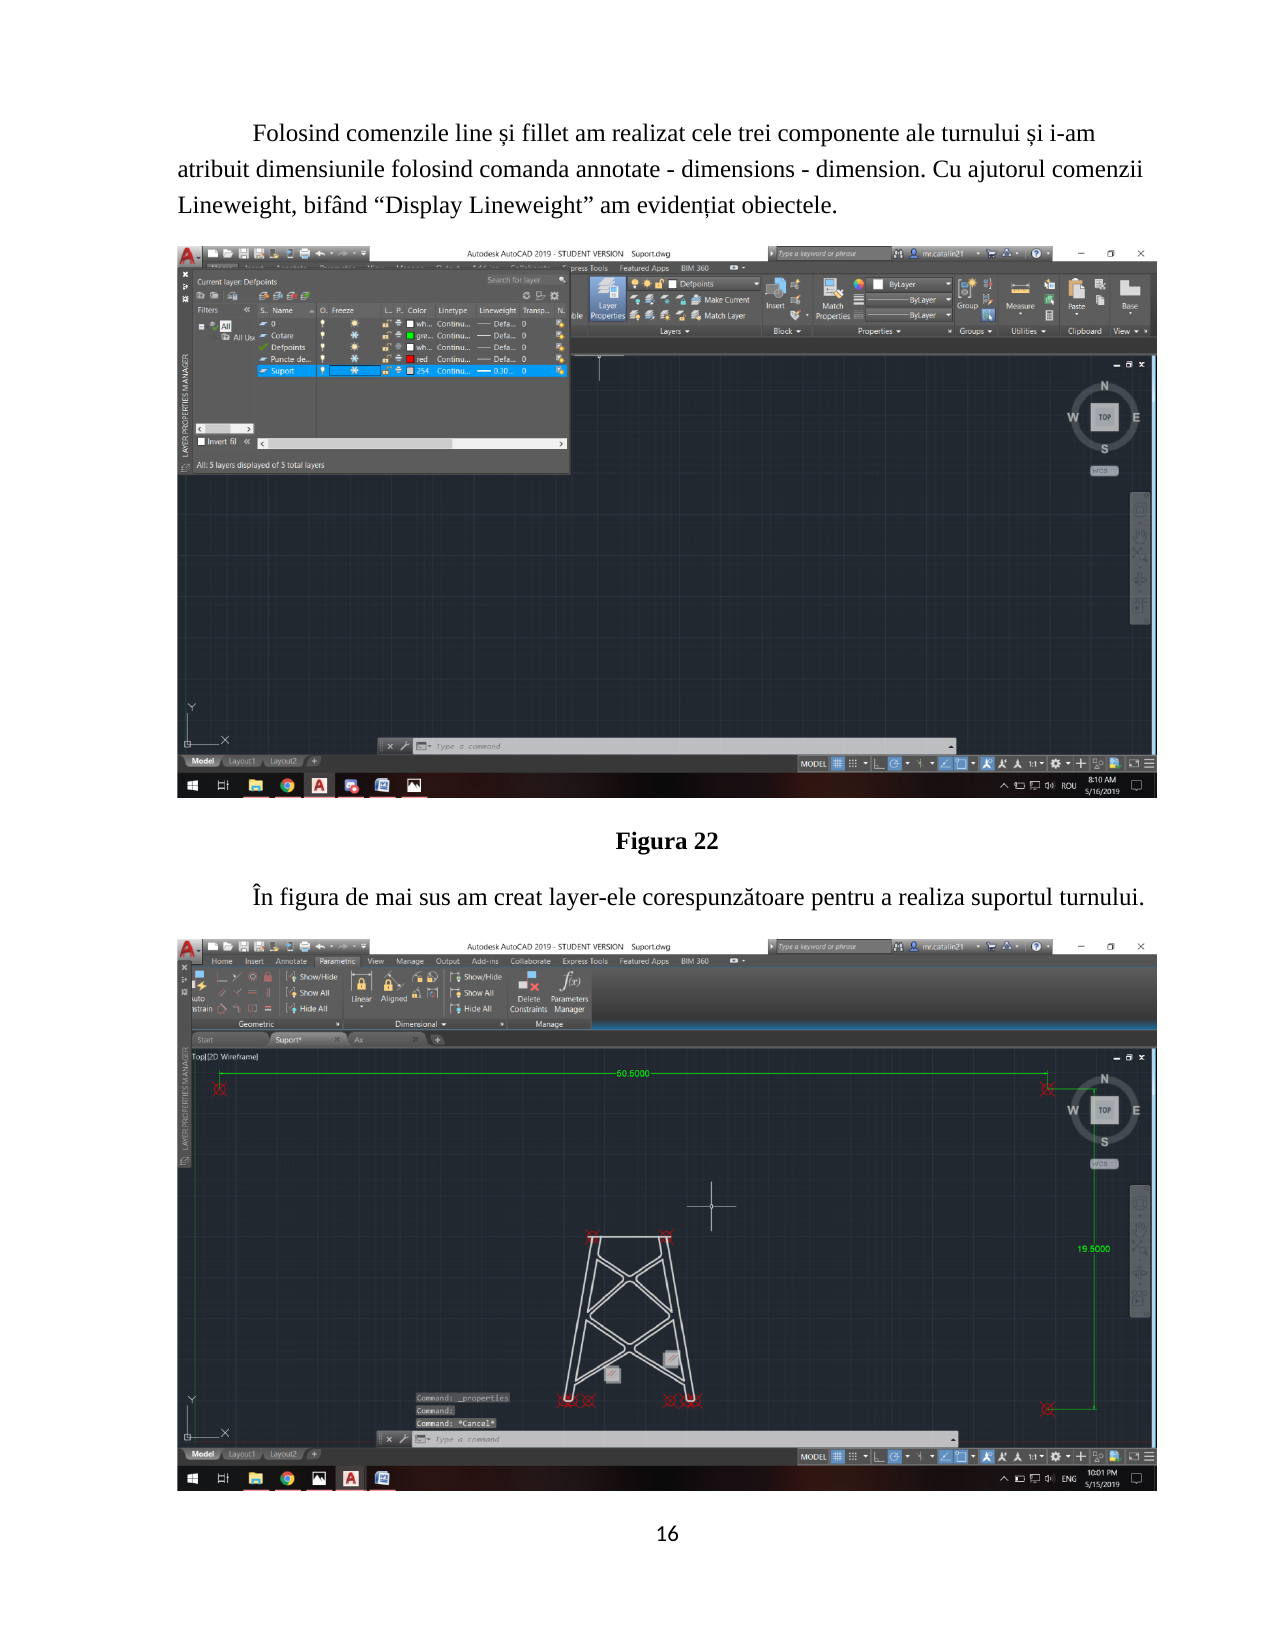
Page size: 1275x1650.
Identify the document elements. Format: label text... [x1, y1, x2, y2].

picture [177, 939, 1157, 1491]
picture [177, 246, 1157, 798]
text Folosind comenzile line și fillet am realizat cele trei componente ale turnului și i-am atribuit dimensiunile folosind comanda annotate - dimensions - dimension. Cu ajutorul comenzii Lineweight, bifând “Display Lineweight” am evidențiat obiectele. [177, 118, 1157, 219]
text Figura 22 [177, 826, 1157, 854]
text În figura de mai sus am creat layer-ele corespunzătoare pentru a realiza suportul turnului. [177, 882, 1157, 911]
